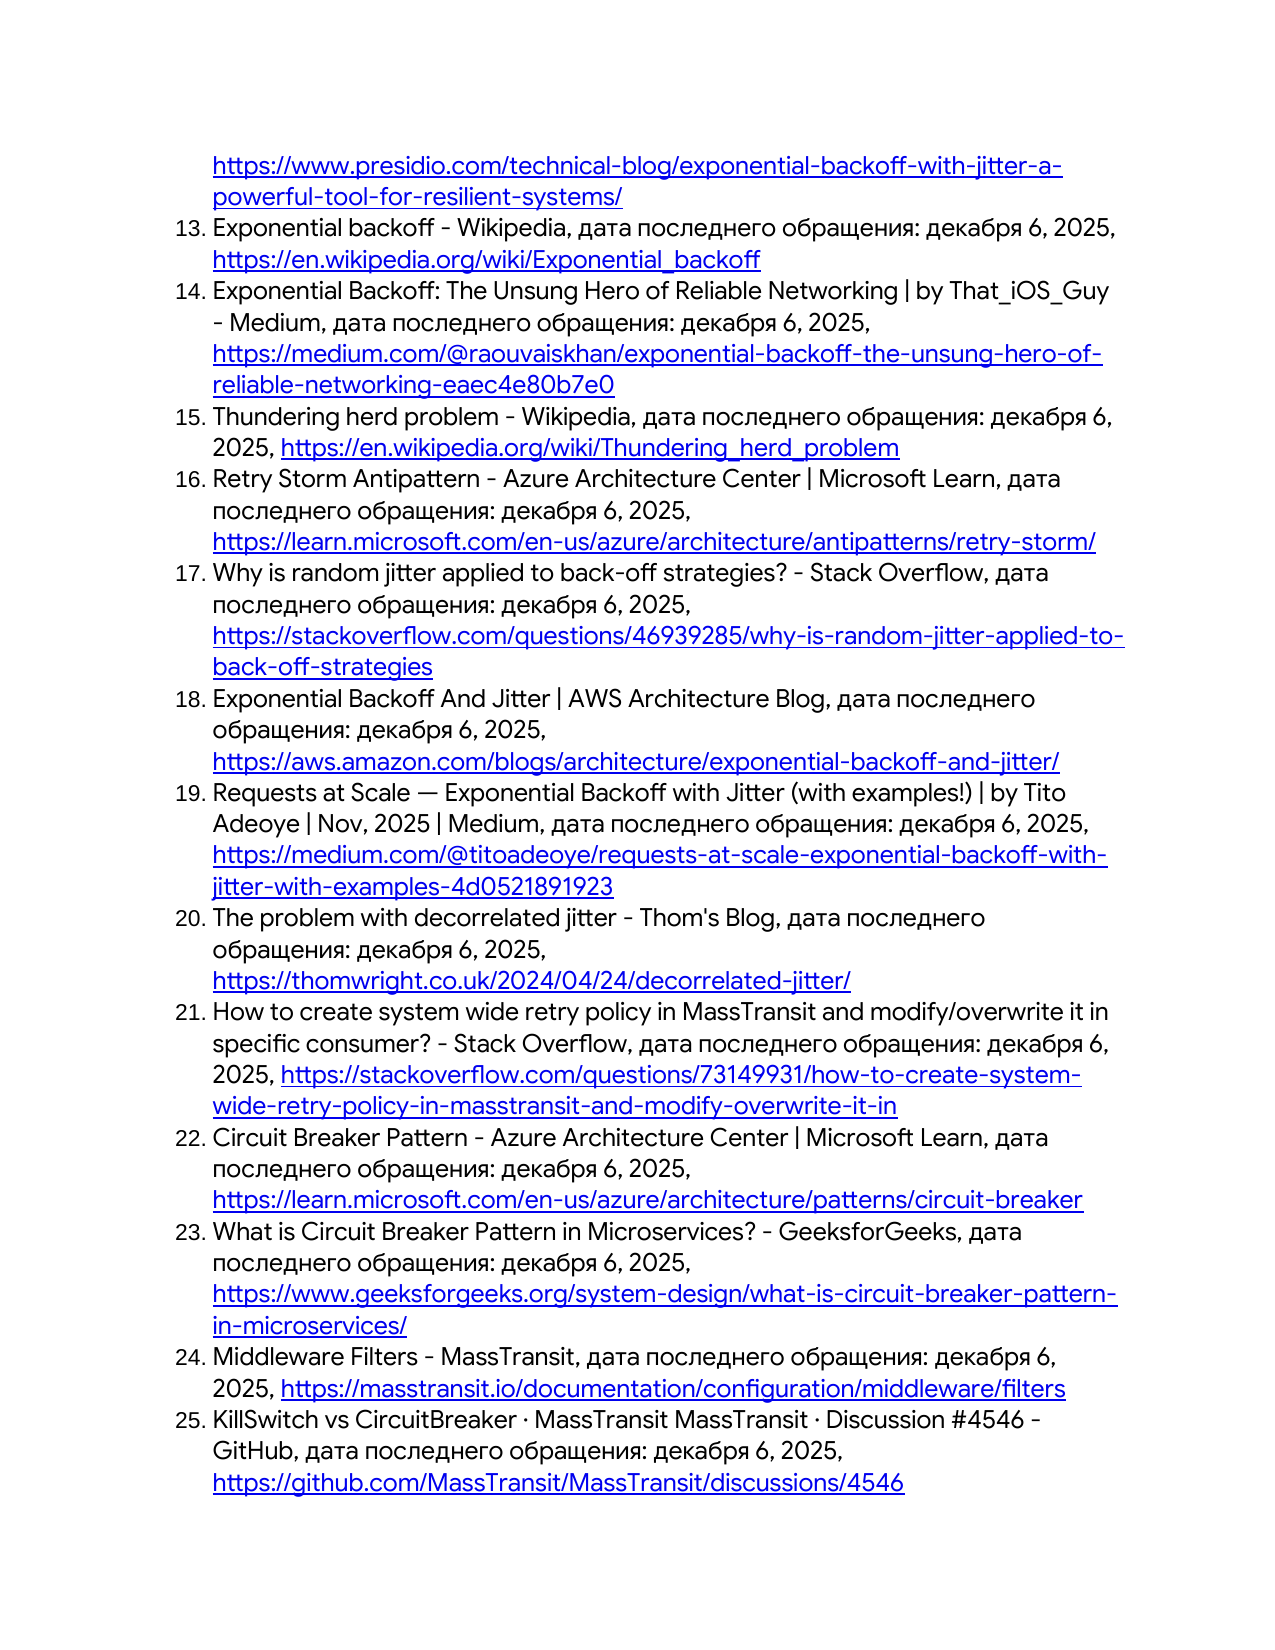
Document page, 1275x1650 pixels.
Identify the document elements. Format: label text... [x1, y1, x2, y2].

list KillSwitch vs CircuitBreaker · MassTransit MassTransit · Discussion #4546 - GitHub, дата последнего обращения: декабря 6, 2025, https://github.com/MassTransit/MassTransit/discussions/4546 [175, 1404, 1125, 1498]
list Retry Storm Antipattern - Azure Architecture Center | Microsoft Learn, дата последнего обращения: декабря 6, 2025, https://learn.microsoft.com/en-us/azure/architecture/antipatterns/retry-storm/ [175, 463, 1125, 558]
list Exponential backoff - Wikipedia, дата последнего обращения: декабря 6, 2025, https://en.wikipedia.org/wiki/Exponential_backoff [175, 213, 1125, 275]
list Middleware Filters - MassTransit, дата последнего обращения: декабря 6, 2025, https://masstransit.io/documentation/configuration/middleware/filters [175, 1341, 1125, 1404]
list Thundering herd problem - Wikipedia, дата последнего обращения: декабря 6, 2025, https://en.wikipedia.org/wiki/Thundering_herd_problem [175, 401, 1125, 463]
list Exponential Backoff: The Unsung Hero of Reliable Networking | by That_iOS_Guy - Medium, дата последнего обращения: декабря 6, 2025, https://medium.com/@raouvaiskhan/exponential-backoff-the-unsung-hero-of-reliable-networking-eaec4e80b7e0 [175, 275, 1125, 401]
list What is Circuit Breaker Pattern in Microservices? - GeeksforGeeks, дата последнего обращения: декабря 6, 2025, https://www.geeksforgeeks.org/system-design/what-is-circuit-breaker-pattern-in-microservices/ [175, 1216, 1125, 1341]
list Exponential Backoff And Jitter | AWS Architecture Blog, дата последнего обращения: декабря 6, 2025, https://aws.amazon.com/blogs/architecture/exponential-backoff-and-jitter/ [175, 683, 1125, 777]
list Circuit Breaker Pattern - Azure Architecture Center | Microsoft Learn, дата последнего обращения: декабря 6, 2025, https://learn.microsoft.com/en-us/azure/architecture/patterns/circuit-breaker [175, 1122, 1125, 1216]
list Requests at Scale — Exponential Backoff with Jitter (with examples!) | by Tito Adeoye | Nov, 2025 | Medium, дата последнего обращения: декабря 6, 2025, https://medium.com/@titoadeoye/requests-at-scale-exponential-backoff-with-jitter-with-examples-4d0521891923 [175, 777, 1125, 902]
list The problem with decorrelated jitter - Thom's Blog, дата последнего обращения: декабря 6, 2025, https://thomwright.co.uk/2024/04/24/decorrelated-jitter/ [175, 902, 1125, 997]
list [175, 150, 1125, 213]
list How to create system wide retry policy in MassTransit and modify/overwrite it in specific consumer? - Stack Overflow, дата последнего обращения: декабря 6, 2025, https://stackoverflow.com/questions/73149931/how-to-create-system-wide-retry-policy-in-masstransit-and-modify-overwrite-it-in [175, 997, 1125, 1122]
list Why is random jitter applied to back-off strategies? - Stack Overflow, дата последнего обращения: декабря 6, 2025, https://stackoverflow.com/questions/46939285/why-is-random-jitter-applied-to-back-off-strategies [175, 558, 1125, 683]
